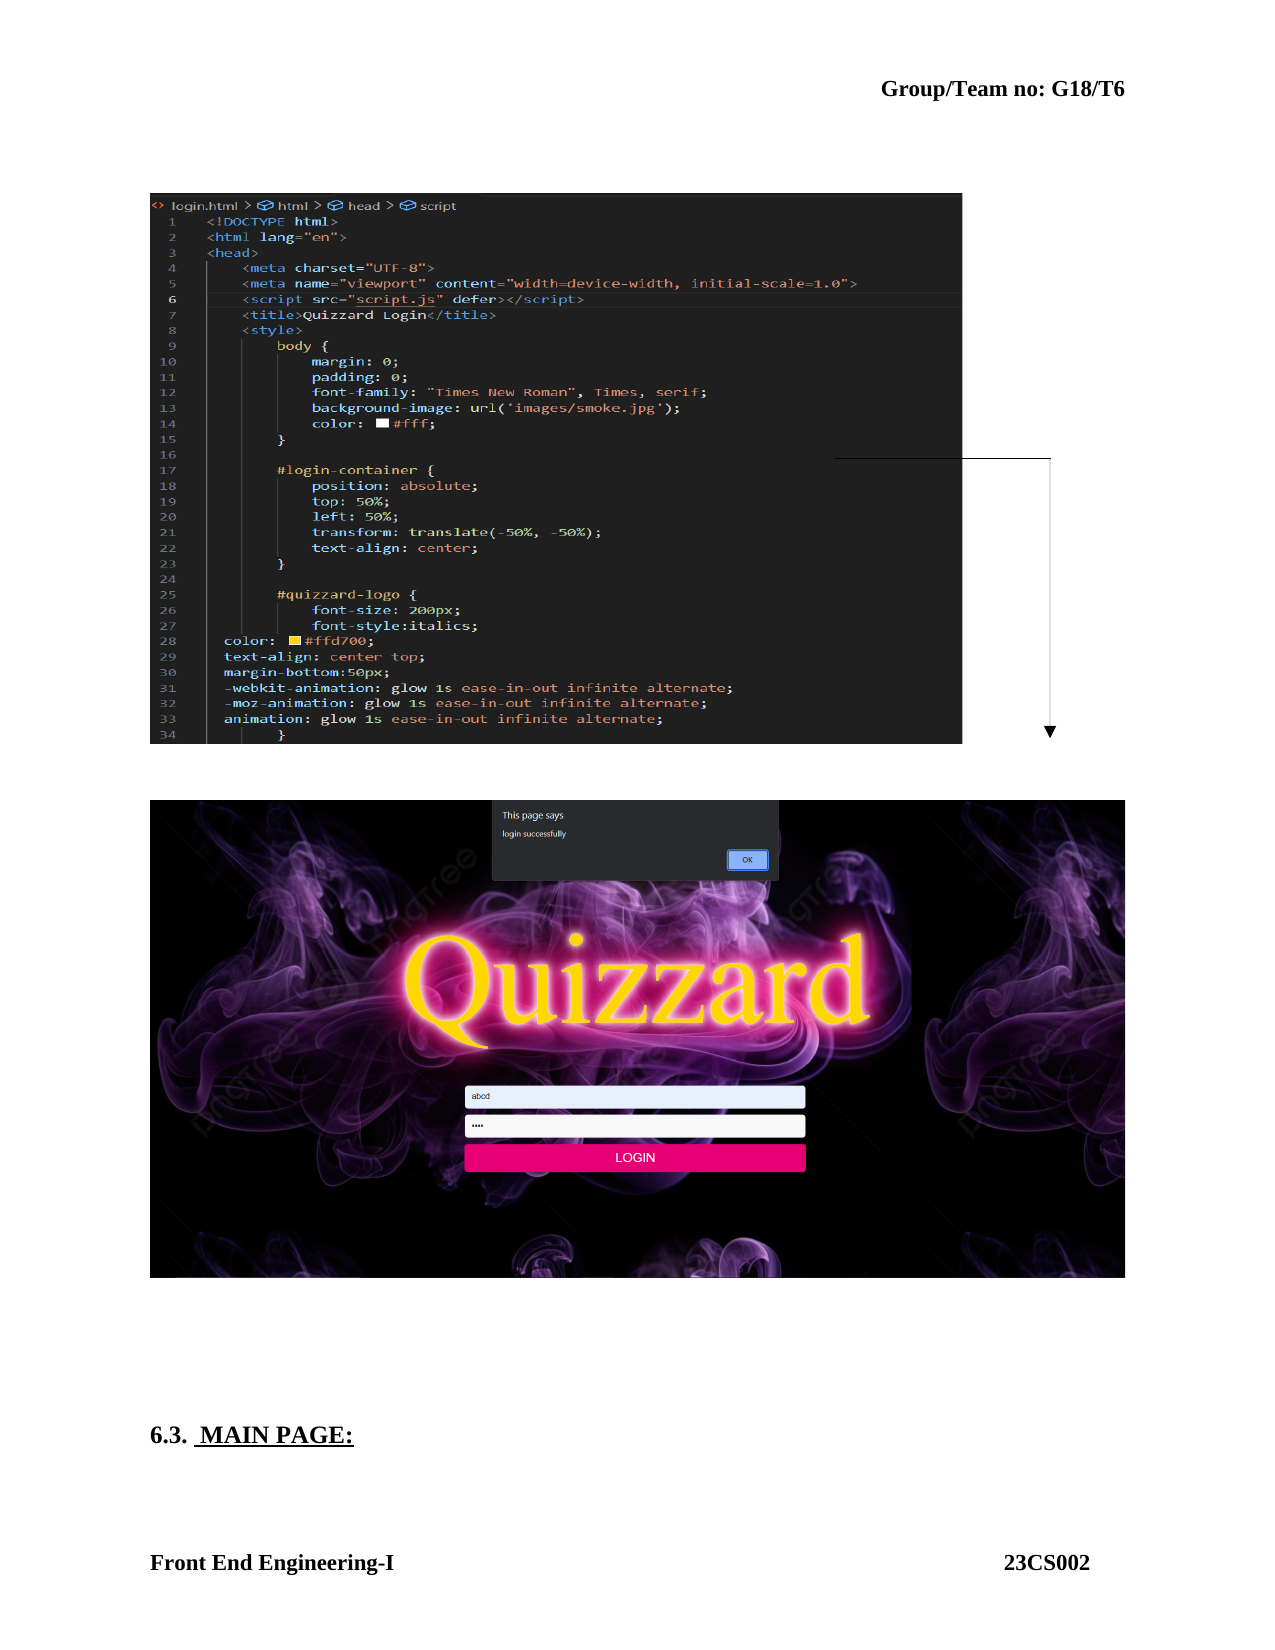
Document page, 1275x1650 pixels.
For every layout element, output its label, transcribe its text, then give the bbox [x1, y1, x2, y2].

picture [150, 193, 963, 744]
picture [150, 800, 1125, 1278]
text 6.3. MAIN PAGE: [150, 1420, 1125, 1449]
